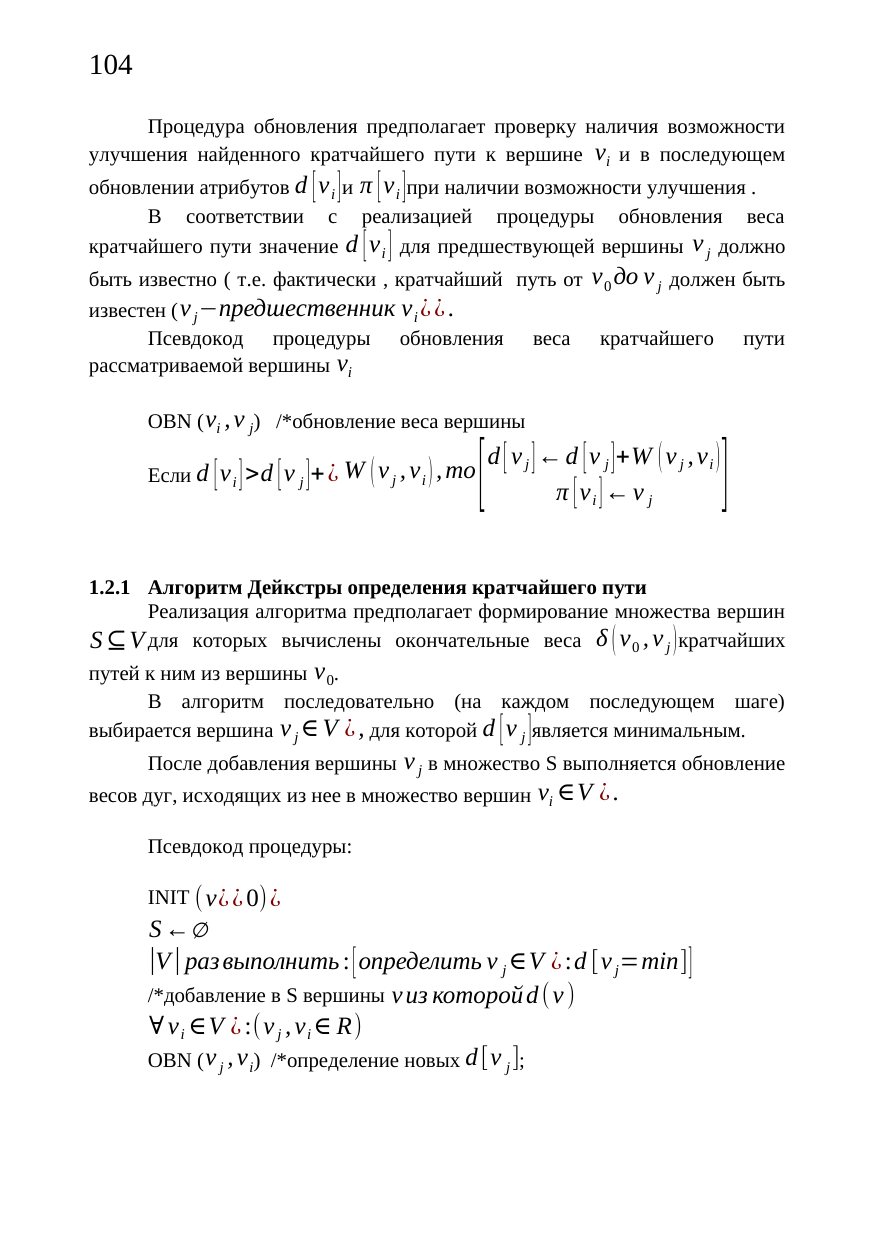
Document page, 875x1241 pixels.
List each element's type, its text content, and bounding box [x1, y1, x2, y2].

text Если [89, 437, 785, 514]
text OBN () /*определение новых ; [89, 1044, 785, 1075]
subtitle Алгоритм Дейкстры определения кратчайшего пути [89, 575, 785, 599]
text В алгоритм последовательно (на каждом последующем шаге) выбирается вершина для которой является минимальным. [89, 689, 785, 747]
text В соответствии с реализацией процедуры обновления веса кратчайшего пути значение для предшествующей вершины должно быть известно ( т.е. фактически , кратчайший путь от должен быть известен ( [89, 204, 785, 326]
text После добавления вершины в множество S выполняется обновление весов дуг, исходящих из нее в множество вершин [89, 747, 785, 810]
text Псевдокод процедуры: [89, 834, 785, 858]
text OBN () /*обновление веса вершины [89, 405, 785, 437]
text Псевдокод процедуры обновления веса кратчайшего пути рассматриваемой вершины [89, 326, 785, 381]
text INIT [89, 882, 785, 912]
text Реализация алгоритма предполагает формирование множества вершин для которых вычислены окончательные веса кратчайших путей к ним из вершины . [89, 599, 785, 689]
text Процедура обновления предполагает проверку наличия возможности улучшения найденного кратчайшего пути к вершине и в последующем обновлении атрибутов и при наличии возможности улучшения . [89, 114, 785, 204]
text /*добавление в S вершины [148, 946, 785, 1011]
